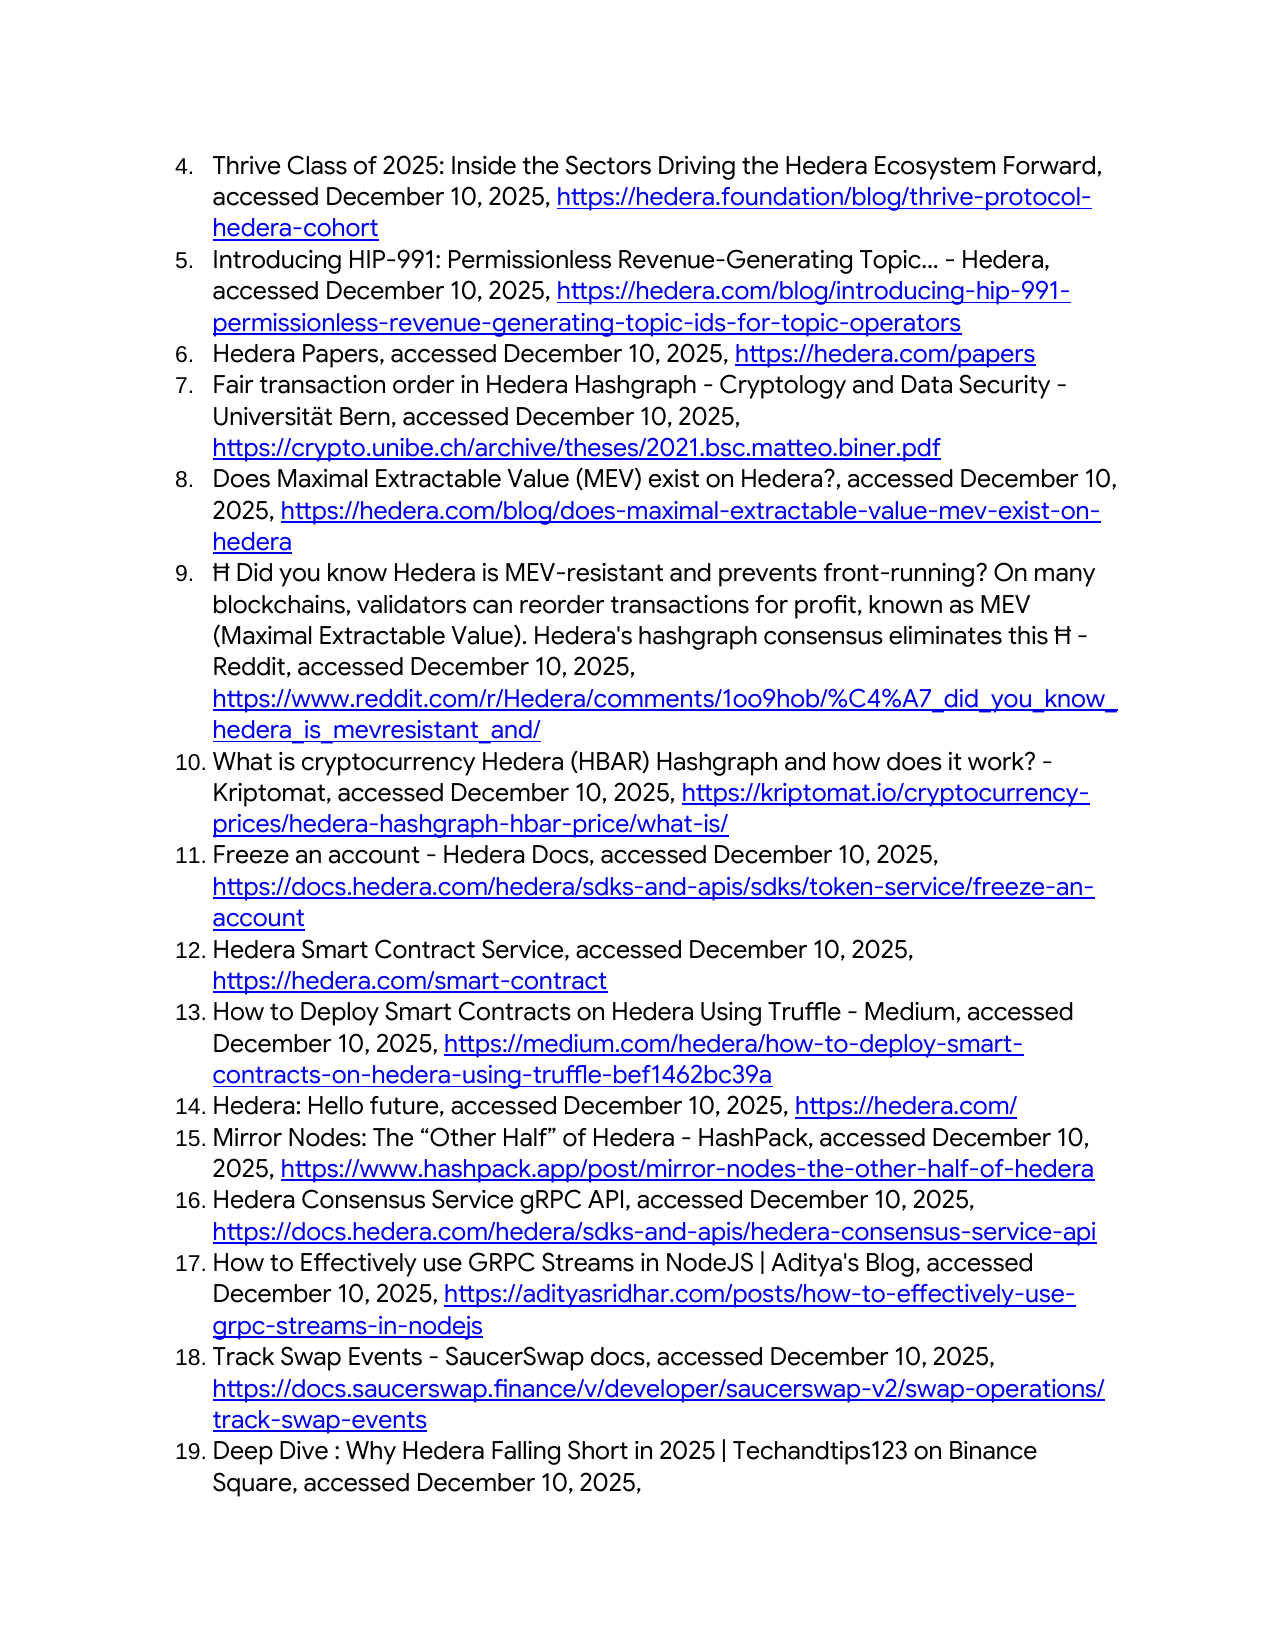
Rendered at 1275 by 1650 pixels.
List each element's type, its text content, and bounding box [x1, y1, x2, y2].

list Hedera Smart Contract Service, accessed December 10, 2025, https://hedera.com/smart-contract [175, 934, 1125, 997]
list Track Swap Events - SaucerSwap docs, accessed December 10, 2025, https://docs.saucerswap.finance/v/developer/saucerswap-v2/swap-operations/track-swap-events [175, 1341, 1125, 1436]
list How to Effectively use GRPC Streams in NodeJS | Aditya's Blog, accessed December 10, 2025, https://adityasridhar.com/posts/how-to-effectively-use-grpc-streams-in-nodejs [175, 1247, 1125, 1341]
list Does Maximal Extractable Value (MEV) exist on Hedera?, accessed December 10, 2025, https://hedera.com/blog/does-maximal-extractable-value-mev-exist-on-hedera [175, 463, 1125, 558]
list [175, 1436, 1125, 1498]
list Fair transaction order in Hedera Hashgraph - Cryptology and Data Security - Universität Bern, accessed December 10, 2025, https://crypto.unibe.ch/archive/theses/2021.bsc.matteo.biner.pdf [175, 369, 1125, 463]
list What is cryptocurrency Hedera (HBAR) Hashgraph and how does it work? - Kriptomat, accessed December 10, 2025, https://kriptomat.io/cryptocurrency-prices/hedera-hashgraph-hbar-price/what-is/ [175, 746, 1125, 840]
list Thrive Class of 2025: Inside the Sectors Driving the Hedera Ecosystem Forward, accessed December 10, 2025, https://hedera.foundation/blog/thrive-protocol-hedera-cohort [175, 150, 1125, 244]
list Hedera: Hello future, accessed December 10, 2025, https://hedera.com/ [175, 1091, 1125, 1122]
list Hedera Papers, accessed December 10, 2025, https://hedera.com/papers [175, 338, 1125, 369]
list Ħ Did you know Hedera is MEV-resistant and prevents front-running? On many blockchains, validators can reorder transactions for profit, known as MEV (Maximal Extractable Value). Hedera's hashgraph consensus eliminates this Ħ - Reddit, accessed December 10, 2025, https://www.reddit.com/r/Hedera/comments/1oo9hob/%C4%A7_did_you_know_hedera_is_mevresistant_and/ [175, 558, 1125, 746]
list Mirror Nodes: The “Other Half” of Hedera - HashPack, accessed December 10, 2025, https://www.hashpack.app/post/mirror-nodes-the-other-half-of-hedera [175, 1122, 1125, 1185]
list Hedera Consensus Service gRPC API, accessed December 10, 2025, https://docs.hedera.com/hedera/sdks-and-apis/hedera-consensus-service-api [175, 1185, 1125, 1247]
list Freeze an account - Hedera Docs, accessed December 10, 2025, https://docs.hedera.com/hedera/sdks-and-apis/sdks/token-service/freeze-an-account [175, 840, 1125, 934]
list Introducing HIP-991: Permissionless Revenue-Generating Topic… - Hedera, accessed December 10, 2025, https://hedera.com/blog/introducing-hip-991-permissionless-revenue-generating-topic-ids-for-topic-operators [175, 244, 1125, 338]
list How to Deploy Smart Contracts on Hedera Using Truffle - Medium, accessed December 10, 2025, https://medium.com/hedera/how-to-deploy-smart-contracts-on-hedera-using-truffle-bef1462bc39a [175, 997, 1125, 1091]
